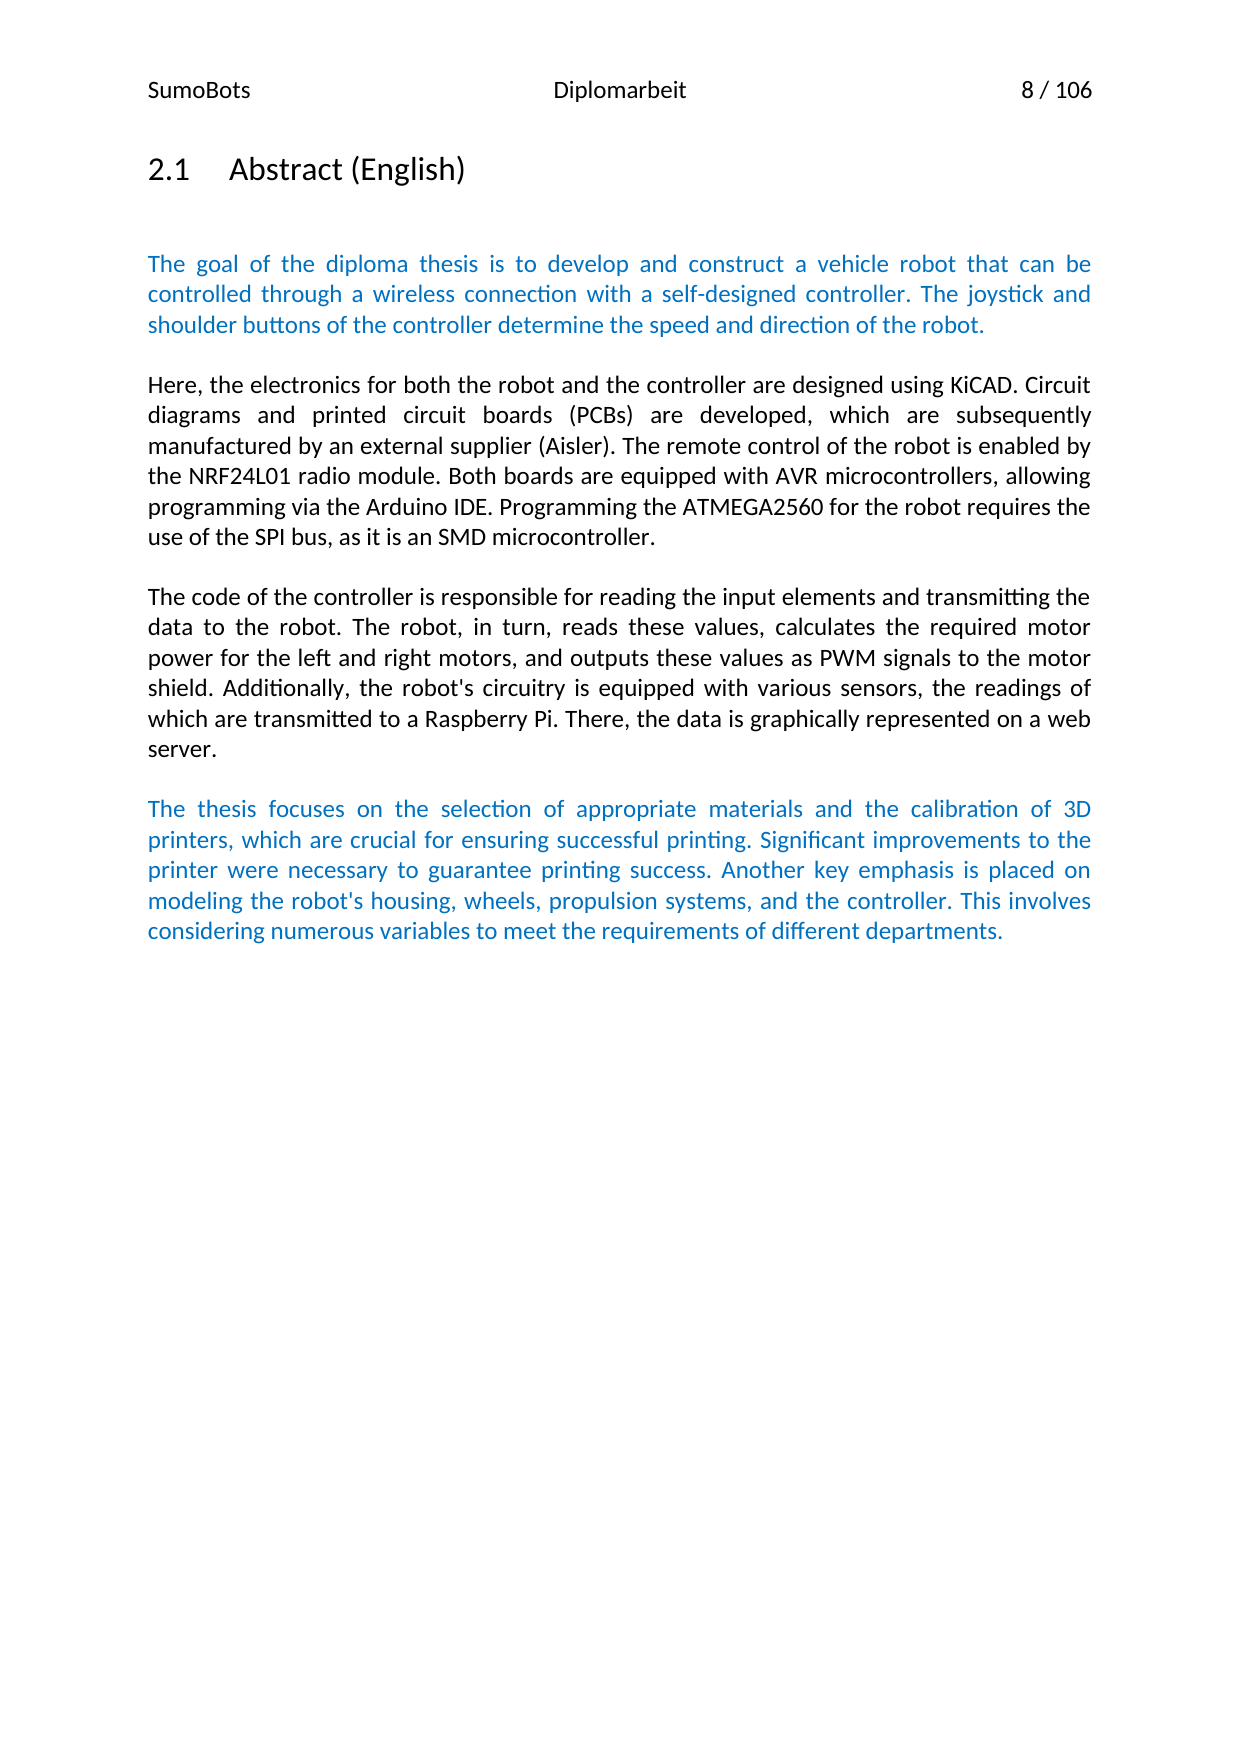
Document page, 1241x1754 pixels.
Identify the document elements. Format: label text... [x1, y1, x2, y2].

text The code of the controller is responsible for reading the input elements and transmitting the data to the robot. The robot, in turn, reads these values, calculates the required motor power for the left and right motors, and outputs these values as PWM signals to the motor shield. Additionally, the robot's circuitry is equipped with various sensors, the readings of which are transmitted to a Raspberry Pi. There, the data is graphically represented on a web server. [148, 581, 1093, 764]
text The thesis focuses on the selection of appropriate materials and the calibration of 3D printers, which are crucial for ensuring successful printing. Significant improvements to the printer were necessary to guarantee printing success. Another key emphasis is placed on modeling the robot's housing, wheels, propulsion systems, and the controller. This involves considering numerous variables to meet the requirements of different departments. [148, 793, 1093, 946]
subtitle Abstract (English) [148, 148, 1093, 188]
text The goal of the diploma thesis is to develop and construct a vehicle robot that can be controlled through a wireless connection with a self-designed controller. The joystick and shoulder buttons of the controller determine the speed and direction of the robot. [148, 248, 1093, 339]
text Here, the electronics for both the robot and the controller are designed using KiCAD. Circuit diagrams and printed circuit boards (PCBs) are developed, which are subsequently manufactured by an external supplier (Aisler). The remote control of the robot is enabled by the NRF24L01 radio module. Both boards are equipped with AVR microcontrollers, allowing programming via the Arduino IDE. Programming the ATMEGA2560 for the robot requires the use of the SPI bus, as it is an SMD microcontroller. [148, 369, 1093, 552]
